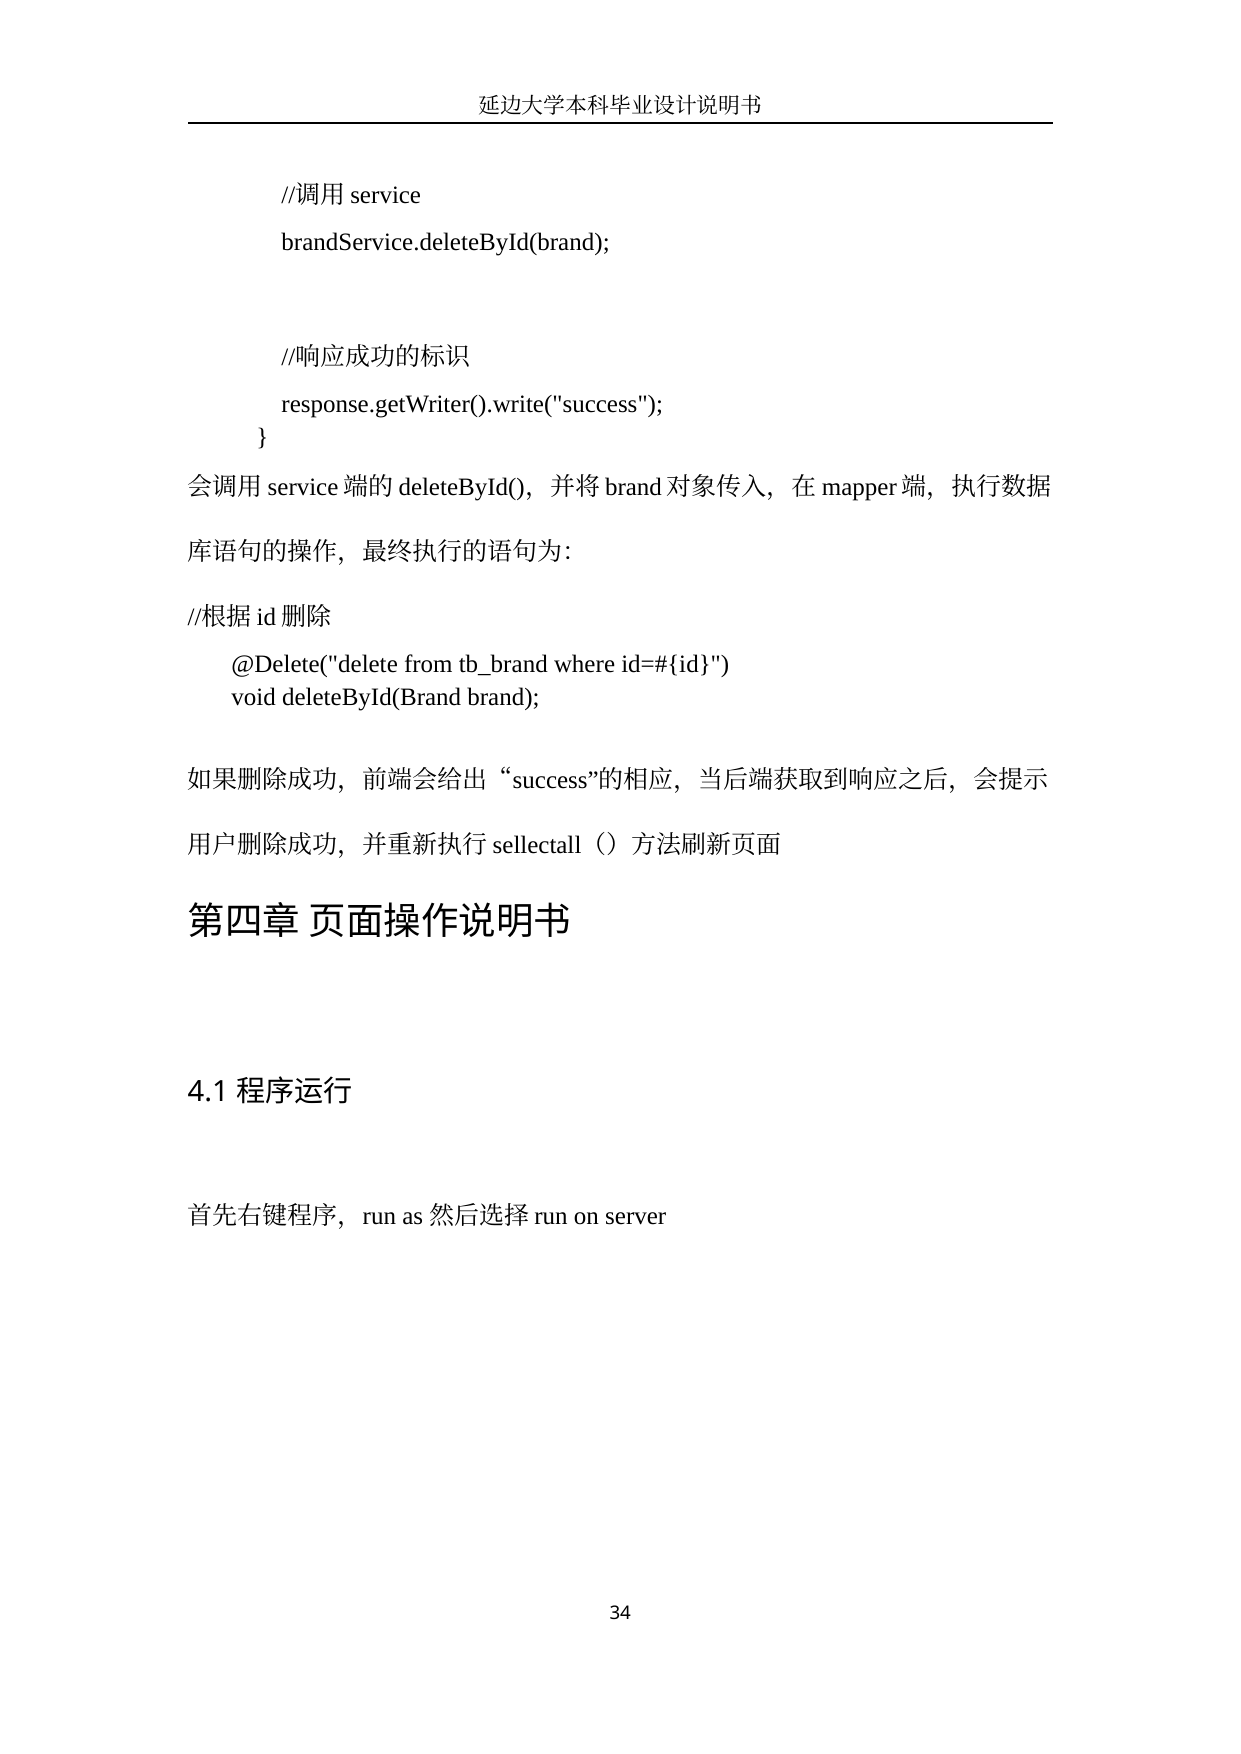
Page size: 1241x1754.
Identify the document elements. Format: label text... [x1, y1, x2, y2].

text @Delete("delete from tb_brand where id=#{id}") [187, 647, 1053, 680]
text } [187, 420, 1053, 452]
text 如果删除成功，前端会给出“success”的相应，当后端获取到响应之后，会提示用户删除成功，并重新执行sellectall（）方法刷新页面 [187, 745, 1053, 875]
text //根据id删除 [187, 582, 1053, 647]
text 会调用service端的deleteById()，并将brand对象传入，在mapper端，执行数据库语句的操作，最终执行的语句为： [187, 452, 1053, 582]
text //调用service [187, 160, 1053, 225]
text //响应成功的标识 [187, 322, 1053, 387]
text void deleteById(Brand brand); [187, 680, 1053, 712]
subtitle 4.1 程序运行 [187, 1056, 1053, 1121]
text brandService.deleteById(brand); [187, 225, 1053, 257]
text 首先右键程序，run as 然后选择run on server [187, 1181, 1053, 1246]
text response.getWriter().write("success"); [187, 387, 1053, 420]
subtitle 第四章 页面操作说明书 [187, 885, 1053, 950]
